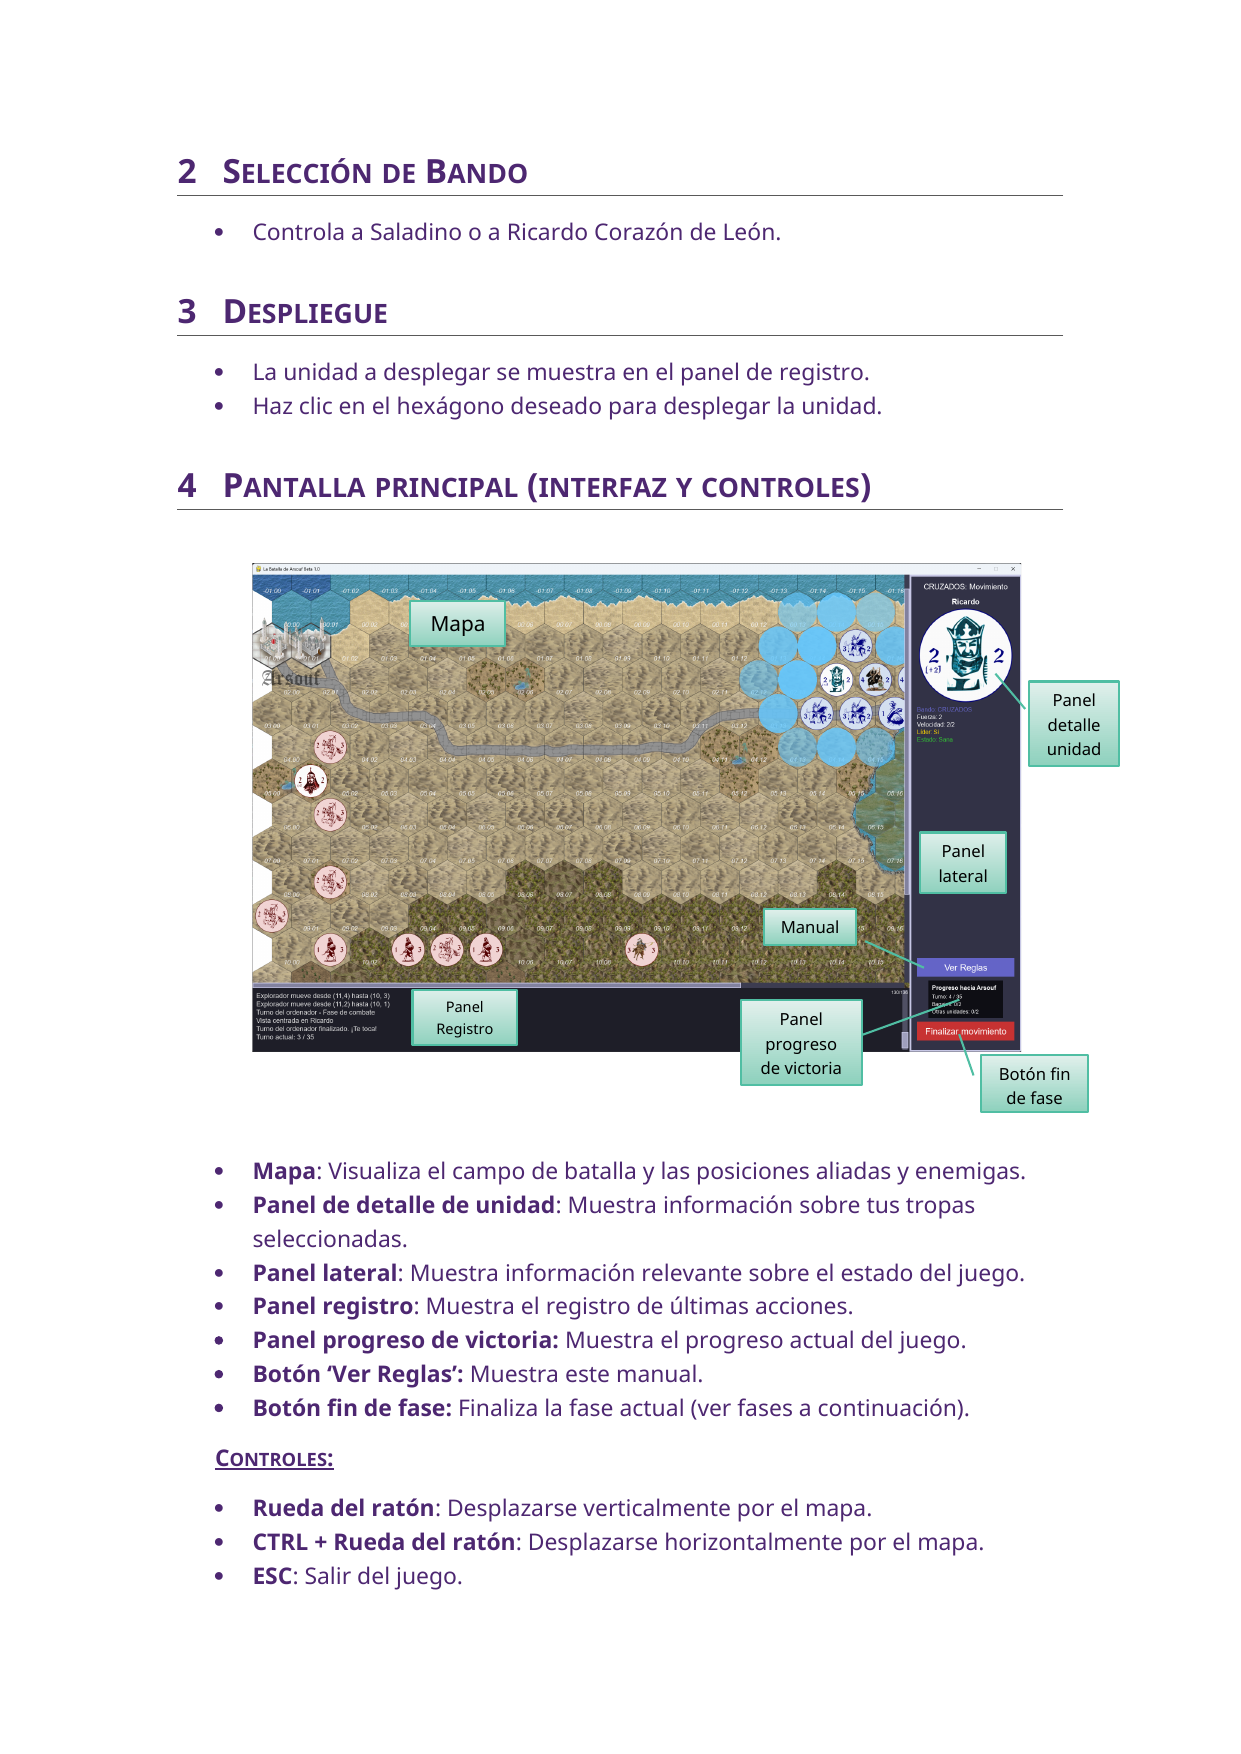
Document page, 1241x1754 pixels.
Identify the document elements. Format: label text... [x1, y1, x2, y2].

picture [252, 563, 1022, 1052]
list Controla a Saladino o a Ricardo Corazón de León. [215, 216, 1063, 248]
subtitle Despliegue [177, 288, 1063, 335]
list Panel progreso de victoria: Muestra el progreso actual del juego. [215, 1324, 1063, 1355]
list Botón fin de fase: Finaliza la fase actual (ver fases a continuación). [215, 1391, 1063, 1423]
list Panel de detalle de unidad: Muestra información sobre tus tropas seleccionadas. [215, 1189, 1063, 1254]
subtitle Selección de Bando [177, 148, 1063, 195]
text Controles: [215, 1442, 1063, 1473]
list Panel registro: Muestra el registro de últimas acciones. [215, 1290, 1063, 1321]
list CTRL + Rueda del ratón: Desplazarse horizontalmente por el mapa. [215, 1526, 1063, 1557]
list Botón ‘Ver Reglas’: Muestra este manual. [215, 1358, 1063, 1389]
list Panel lateral: Muestra información relevante sobre el estado del juego. [215, 1256, 1063, 1288]
list Rueda del ratón: Desplazarse verticalmente por el mapa. [215, 1492, 1063, 1523]
list Mapa: Visualiza el campo de batalla y las posiciones aliadas y enemigas. [215, 1155, 1063, 1186]
subtitle Pantalla principal (interfaz y controles) [177, 461, 1063, 509]
list ESC: Salir del juego. [215, 1560, 1063, 1591]
list Haz clic en el hexágono deseado para desplegar la unidad. [215, 390, 1063, 421]
list La unidad a desplegar se muestra en el panel de registro. [215, 356, 1063, 388]
